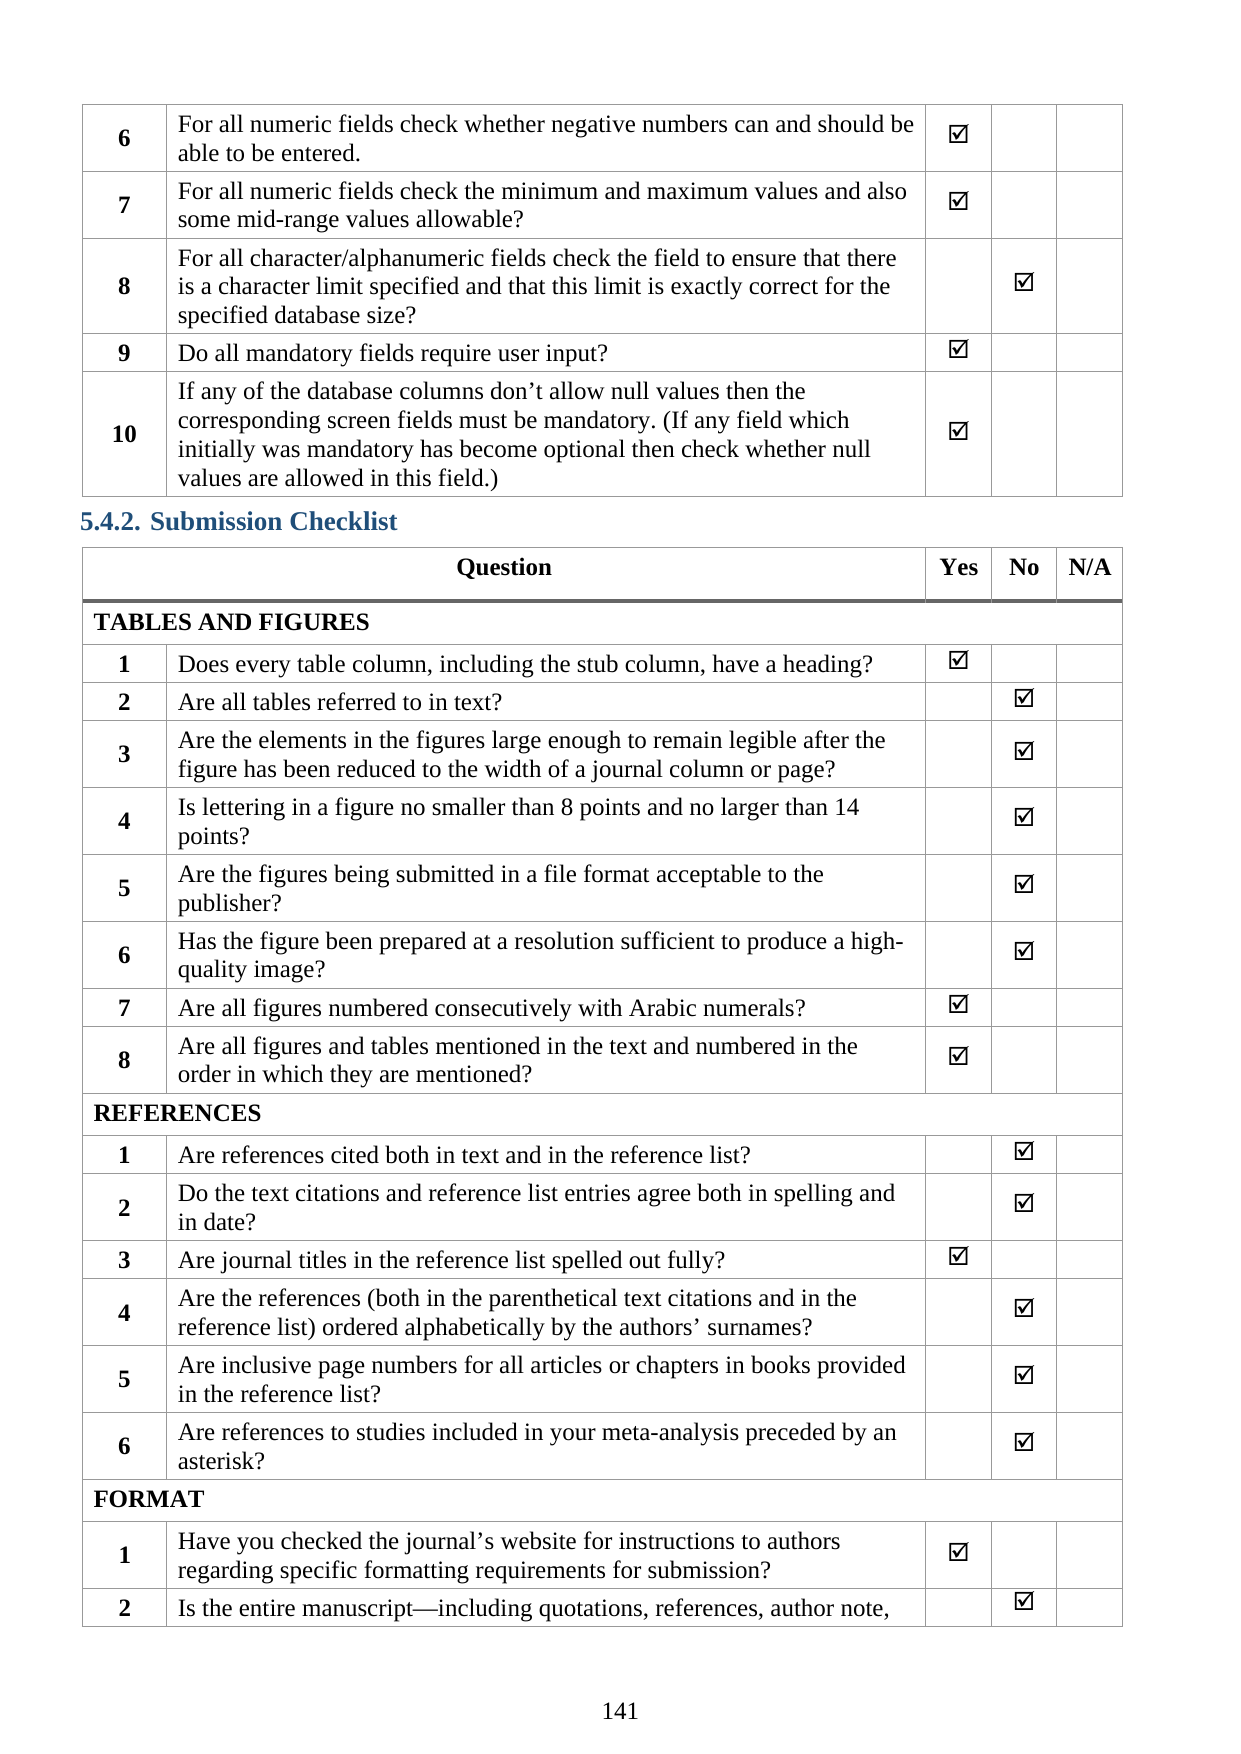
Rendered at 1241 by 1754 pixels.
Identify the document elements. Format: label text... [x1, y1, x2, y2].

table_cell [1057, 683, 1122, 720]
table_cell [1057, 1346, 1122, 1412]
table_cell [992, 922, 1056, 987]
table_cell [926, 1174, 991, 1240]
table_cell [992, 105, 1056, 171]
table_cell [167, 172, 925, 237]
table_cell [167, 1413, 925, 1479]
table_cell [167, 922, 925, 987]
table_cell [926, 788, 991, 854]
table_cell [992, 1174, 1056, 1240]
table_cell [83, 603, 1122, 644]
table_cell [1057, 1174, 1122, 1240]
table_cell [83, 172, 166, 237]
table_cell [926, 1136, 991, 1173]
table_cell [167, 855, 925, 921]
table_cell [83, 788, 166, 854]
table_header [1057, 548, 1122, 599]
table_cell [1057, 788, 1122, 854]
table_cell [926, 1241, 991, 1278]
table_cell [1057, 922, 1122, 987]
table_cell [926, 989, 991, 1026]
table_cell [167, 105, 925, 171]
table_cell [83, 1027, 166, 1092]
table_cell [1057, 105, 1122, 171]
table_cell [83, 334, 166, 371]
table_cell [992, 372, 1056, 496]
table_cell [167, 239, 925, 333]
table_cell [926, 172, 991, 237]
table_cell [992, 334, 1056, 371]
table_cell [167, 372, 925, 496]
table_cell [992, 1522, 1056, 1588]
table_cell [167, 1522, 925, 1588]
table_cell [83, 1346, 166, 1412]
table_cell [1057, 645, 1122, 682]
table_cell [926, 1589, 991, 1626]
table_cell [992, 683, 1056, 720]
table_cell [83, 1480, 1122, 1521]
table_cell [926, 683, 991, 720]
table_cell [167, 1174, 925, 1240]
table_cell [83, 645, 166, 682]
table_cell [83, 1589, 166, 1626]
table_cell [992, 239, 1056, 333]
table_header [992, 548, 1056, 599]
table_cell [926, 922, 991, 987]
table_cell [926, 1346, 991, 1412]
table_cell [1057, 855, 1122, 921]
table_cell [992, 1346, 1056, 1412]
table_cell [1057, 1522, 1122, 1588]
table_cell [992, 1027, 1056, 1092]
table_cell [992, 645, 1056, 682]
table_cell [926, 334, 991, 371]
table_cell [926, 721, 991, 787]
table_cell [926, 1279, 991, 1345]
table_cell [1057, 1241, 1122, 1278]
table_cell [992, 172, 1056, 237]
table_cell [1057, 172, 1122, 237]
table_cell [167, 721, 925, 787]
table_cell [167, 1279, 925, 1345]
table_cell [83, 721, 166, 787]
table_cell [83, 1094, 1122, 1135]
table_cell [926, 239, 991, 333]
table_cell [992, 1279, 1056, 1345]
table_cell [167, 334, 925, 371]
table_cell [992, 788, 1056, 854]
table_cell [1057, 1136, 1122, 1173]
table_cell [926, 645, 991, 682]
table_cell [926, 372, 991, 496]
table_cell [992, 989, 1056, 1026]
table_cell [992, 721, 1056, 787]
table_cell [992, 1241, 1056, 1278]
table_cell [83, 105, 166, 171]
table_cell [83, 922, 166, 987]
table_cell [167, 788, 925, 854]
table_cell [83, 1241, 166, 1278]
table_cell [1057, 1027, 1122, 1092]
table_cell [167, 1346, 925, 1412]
subtitle Submission Checklist [141, 505, 1128, 536]
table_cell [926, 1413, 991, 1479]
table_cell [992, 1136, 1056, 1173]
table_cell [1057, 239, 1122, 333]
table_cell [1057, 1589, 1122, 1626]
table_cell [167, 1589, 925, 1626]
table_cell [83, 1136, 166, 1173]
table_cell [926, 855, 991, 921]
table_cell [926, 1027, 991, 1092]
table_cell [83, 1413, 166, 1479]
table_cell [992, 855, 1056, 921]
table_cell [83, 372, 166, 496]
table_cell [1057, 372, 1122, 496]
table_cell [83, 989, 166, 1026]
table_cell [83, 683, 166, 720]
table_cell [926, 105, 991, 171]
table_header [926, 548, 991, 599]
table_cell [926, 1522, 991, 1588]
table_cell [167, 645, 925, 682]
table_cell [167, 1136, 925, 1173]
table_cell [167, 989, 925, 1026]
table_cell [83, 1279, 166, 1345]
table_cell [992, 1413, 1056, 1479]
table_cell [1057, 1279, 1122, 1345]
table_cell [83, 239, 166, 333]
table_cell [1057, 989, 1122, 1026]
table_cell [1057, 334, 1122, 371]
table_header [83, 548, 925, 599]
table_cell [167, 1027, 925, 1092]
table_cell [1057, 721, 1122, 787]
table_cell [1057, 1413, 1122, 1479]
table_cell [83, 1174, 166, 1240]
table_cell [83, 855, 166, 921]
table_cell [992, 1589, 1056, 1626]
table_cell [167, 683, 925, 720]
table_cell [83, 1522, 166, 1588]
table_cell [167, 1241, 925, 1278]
